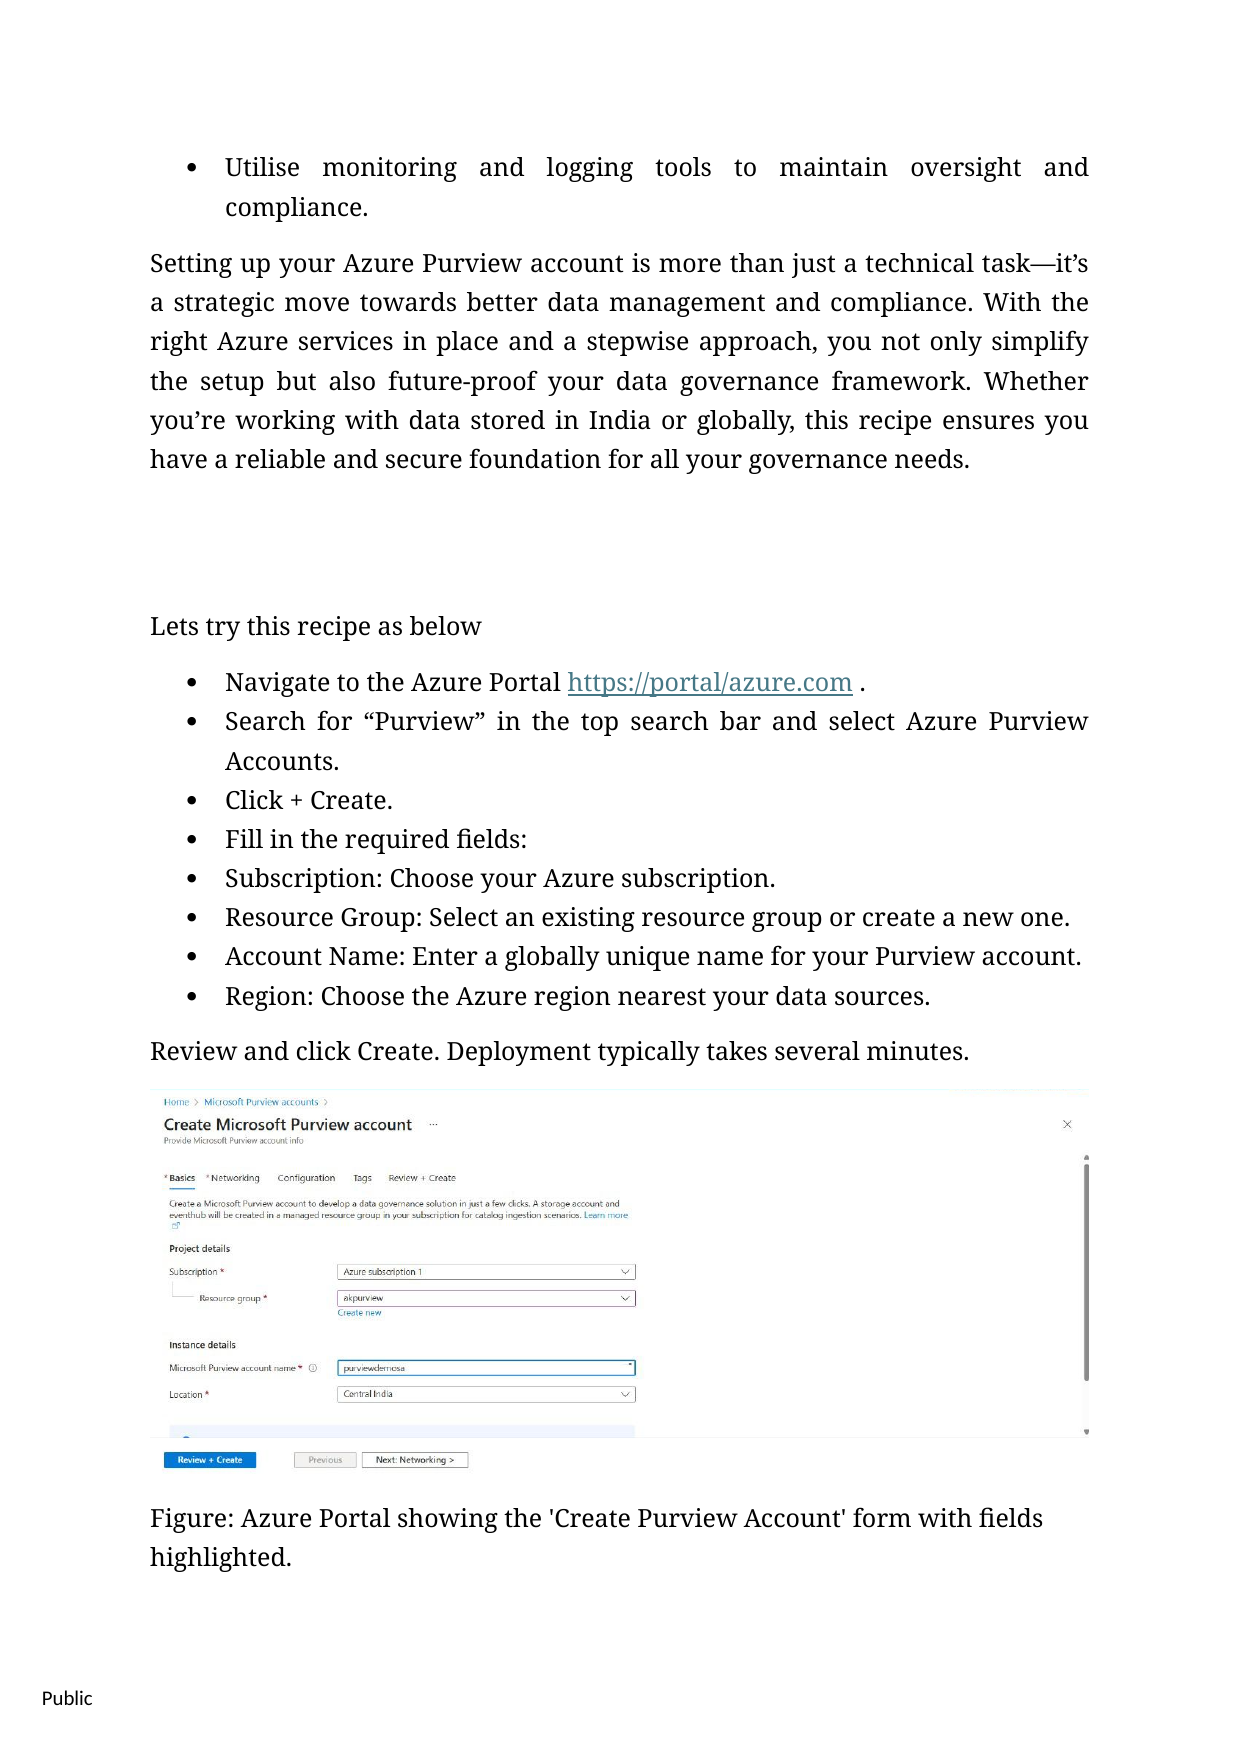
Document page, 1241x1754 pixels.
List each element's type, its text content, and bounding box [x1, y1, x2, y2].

list Navigate to the Azure Portal https://portal/azure.com . [187, 665, 1090, 699]
text Figure: Azure Portal showing the 'Create Purview Account' form with fields highlighted. [150, 1501, 1090, 1574]
list Account Name: Enter a globally unique name for your Purview account. [187, 939, 1090, 973]
text Review and click Create. Deployment typically takes several minutes. [150, 1034, 1090, 1068]
list Subscription: Choose your Azure subscription. [187, 861, 1090, 895]
list Region: Choose the Azure region nearest your data sources. [187, 978, 1090, 1012]
picture [150, 1089, 1089, 1479]
list Search for “Purview” in the top search bar and select Azure Purview Accounts. [187, 704, 1090, 777]
text Setting up your Azure Purview account is more than just a technical task—it’s a strategic move towards better data management and compliance. With the right Azure services in place and a stepwise approach, you not only simplify the setup but also future-proof your data governance framework. Whether you’re working with data stored in India or globally, this recipe ensures you have a reliable and secure foundation for all your governance needs. [150, 246, 1090, 476]
list Utilise monitoring and logging tools to maintain oversight and compliance. [187, 150, 1090, 223]
list Fill in the required fields: [187, 821, 1090, 856]
list Resource Group: Select an existing resource group or create a new one. [187, 900, 1090, 934]
text Lets try this recipe as below [150, 609, 1090, 643]
list Click + Create. [187, 782, 1090, 816]
